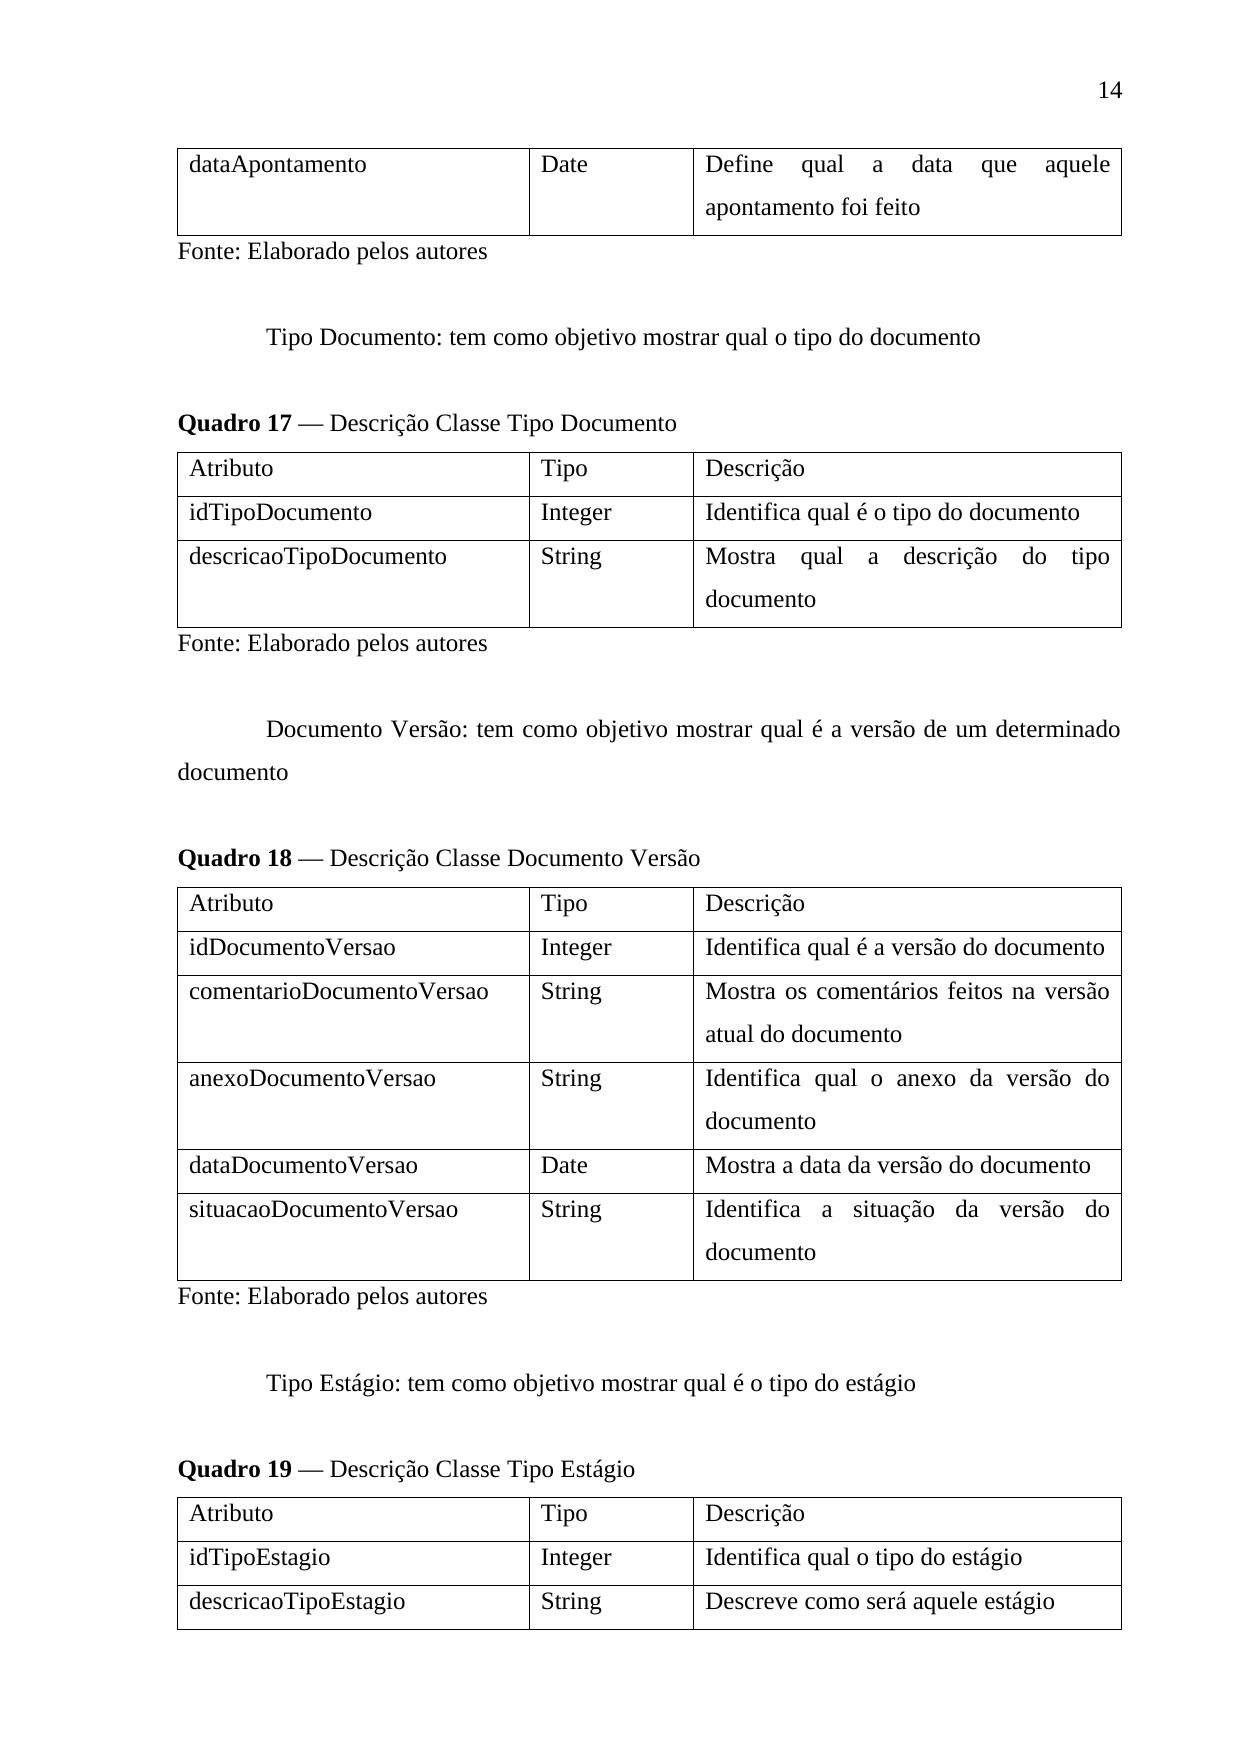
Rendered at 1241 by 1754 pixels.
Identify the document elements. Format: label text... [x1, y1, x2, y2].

table_cell comentarioDocumentoVersao [178, 976, 529, 1062]
table_header Tipo [530, 888, 693, 931]
table_header Tipo [530, 453, 693, 496]
table_cell String [530, 976, 693, 1062]
table_cell String [530, 1063, 693, 1149]
table_cell idTipoEstagio [178, 1542, 529, 1585]
text Documento Versão: tem como objetivo mostrar qual é a versão de um determinado documento [177, 714, 1122, 786]
table_header Tipo [530, 1498, 693, 1541]
table_header Atributo [178, 1498, 529, 1541]
table_cell Identifica a situação da versão do documento [694, 1194, 1121, 1280]
table_header Descrição [694, 453, 1121, 496]
table_cell Descreve como será aquele estágio [694, 1586, 1121, 1629]
text Tipo Documento: tem como objetivo mostrar qual o tipo do documento [177, 322, 1122, 351]
text Fonte: Elaborado pelos autores [177, 1281, 1122, 1310]
table_cell Date [530, 149, 693, 235]
table_cell Identifica qual é a versão do documento [694, 932, 1121, 975]
table_cell String [530, 541, 693, 627]
table_header Descrição [694, 1498, 1121, 1541]
table_header Atributo [178, 888, 529, 931]
table_cell String [530, 1586, 693, 1629]
table_cell Define qual a data que aquele apontamento foi feito [694, 149, 1121, 235]
table_cell Identifica qual o anexo da versão do documento [694, 1063, 1121, 1149]
table_cell dataApontamento [178, 149, 529, 235]
table_cell idTipoDocumento [178, 497, 529, 540]
text Quadro 19 — Descrição Classe Tipo Estágio [177, 1454, 1122, 1483]
table_cell Mostra os comentários feitos na versão atual do documento [694, 976, 1121, 1062]
table_cell situacaoDocumentoVersao [178, 1194, 529, 1280]
table_header Descrição [694, 888, 1121, 931]
text Quadro 17 — Descrição Classe Tipo Documento [177, 408, 1122, 437]
table_cell Integer [530, 932, 693, 975]
table_cell Mostra qual a descrição do tipo documento [694, 541, 1121, 627]
table_cell String [530, 1194, 693, 1280]
text Fonte: Elaborado pelos autores [177, 236, 1122, 265]
table_cell Mostra a data da versão do documento [694, 1150, 1121, 1193]
text Quadro 18 — Descrição Classe Documento Versão [177, 843, 1122, 872]
table_cell dataDocumentoVersao [178, 1150, 529, 1193]
table_cell descricaoTipoDocumento [178, 541, 529, 627]
table_cell Identifica qual é o tipo do documento [694, 497, 1121, 540]
table_cell Integer [530, 1542, 693, 1585]
table_cell idDocumentoVersao [178, 932, 529, 975]
text Tipo Estágio: tem como objetivo mostrar qual é o tipo do estágio [177, 1368, 1122, 1396]
table_cell Integer [530, 497, 693, 540]
table_cell anexoDocumentoVersao [178, 1063, 529, 1149]
table_cell Identifica qual o tipo do estágio [694, 1542, 1121, 1585]
table_cell descricaoTipoEstagio [178, 1586, 529, 1629]
text Fonte: Elaborado pelos autores [177, 628, 1122, 657]
table_header Atributo [178, 453, 529, 496]
table_cell Date [530, 1150, 693, 1193]
